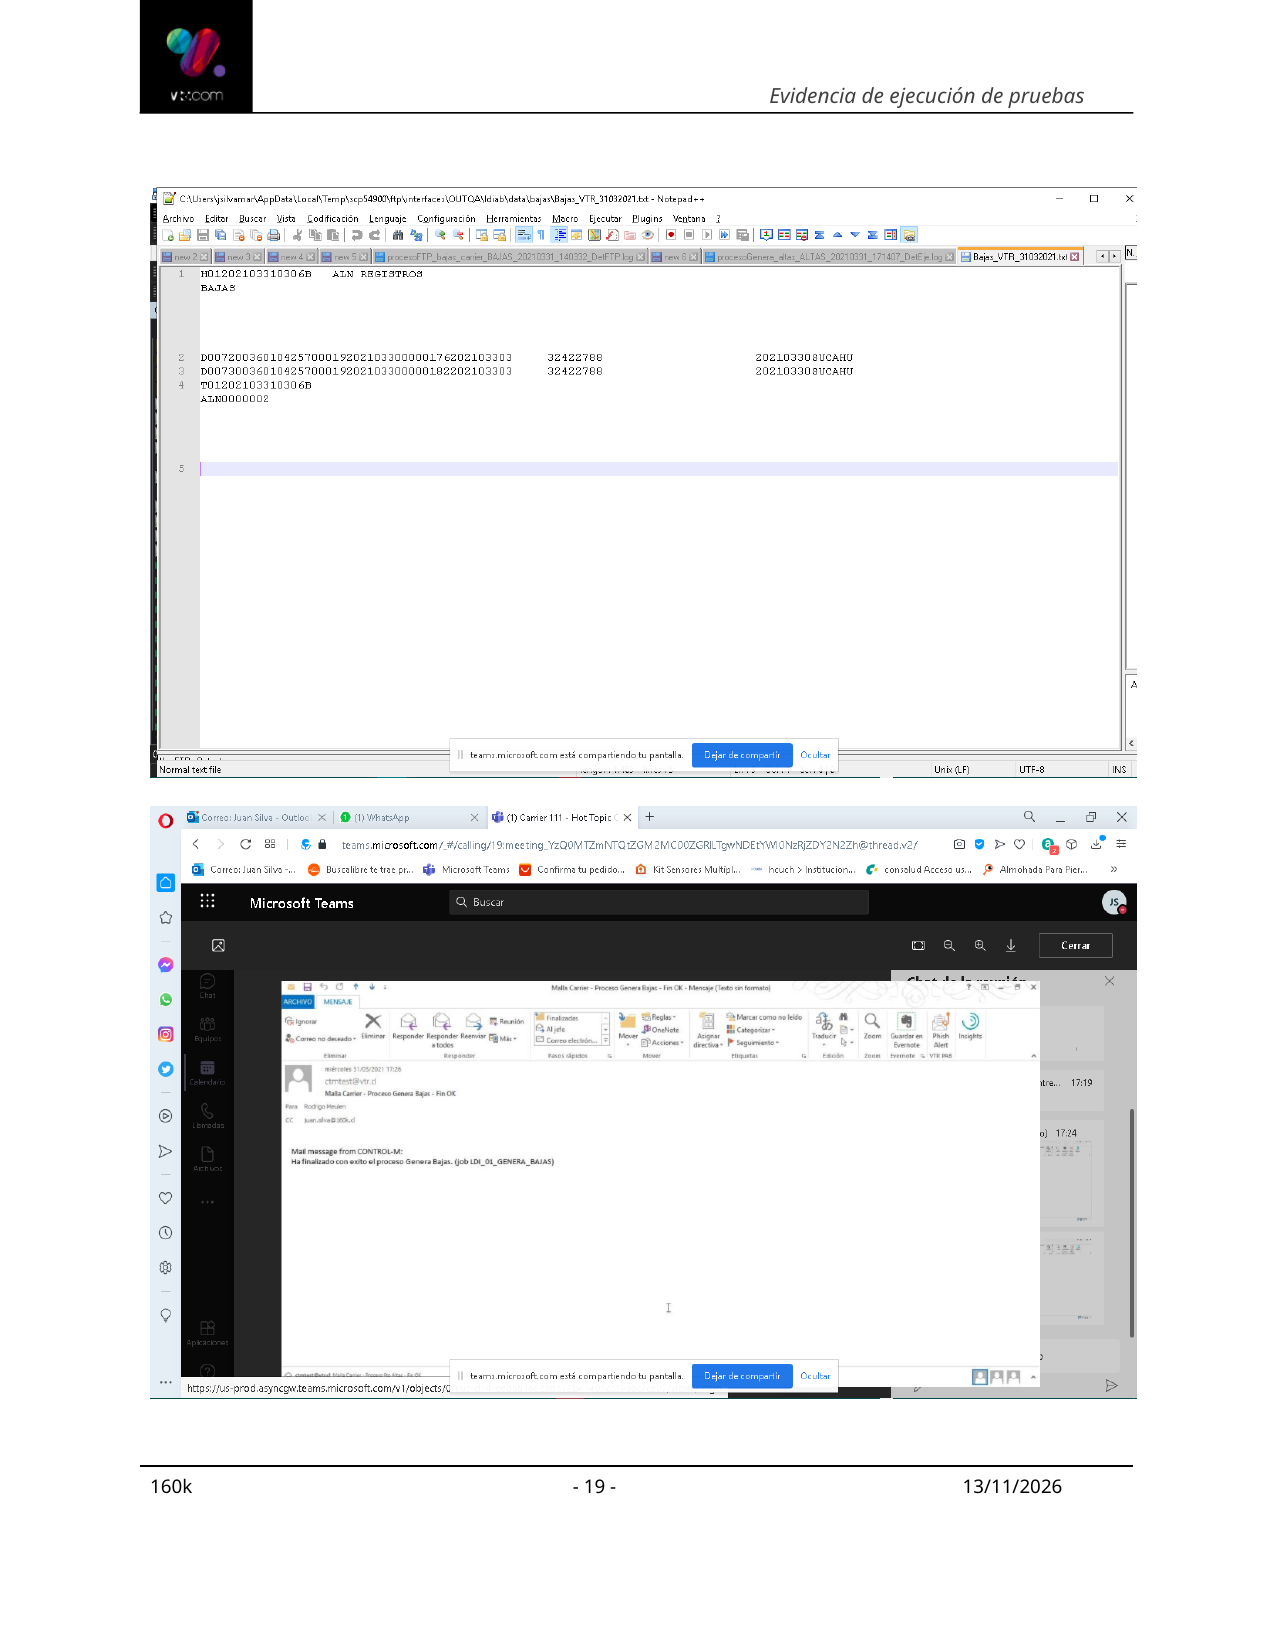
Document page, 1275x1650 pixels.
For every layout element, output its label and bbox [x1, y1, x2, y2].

picture [150, 185, 1137, 778]
picture [150, 806, 1137, 1399]
picture [166, 28, 226, 101]
